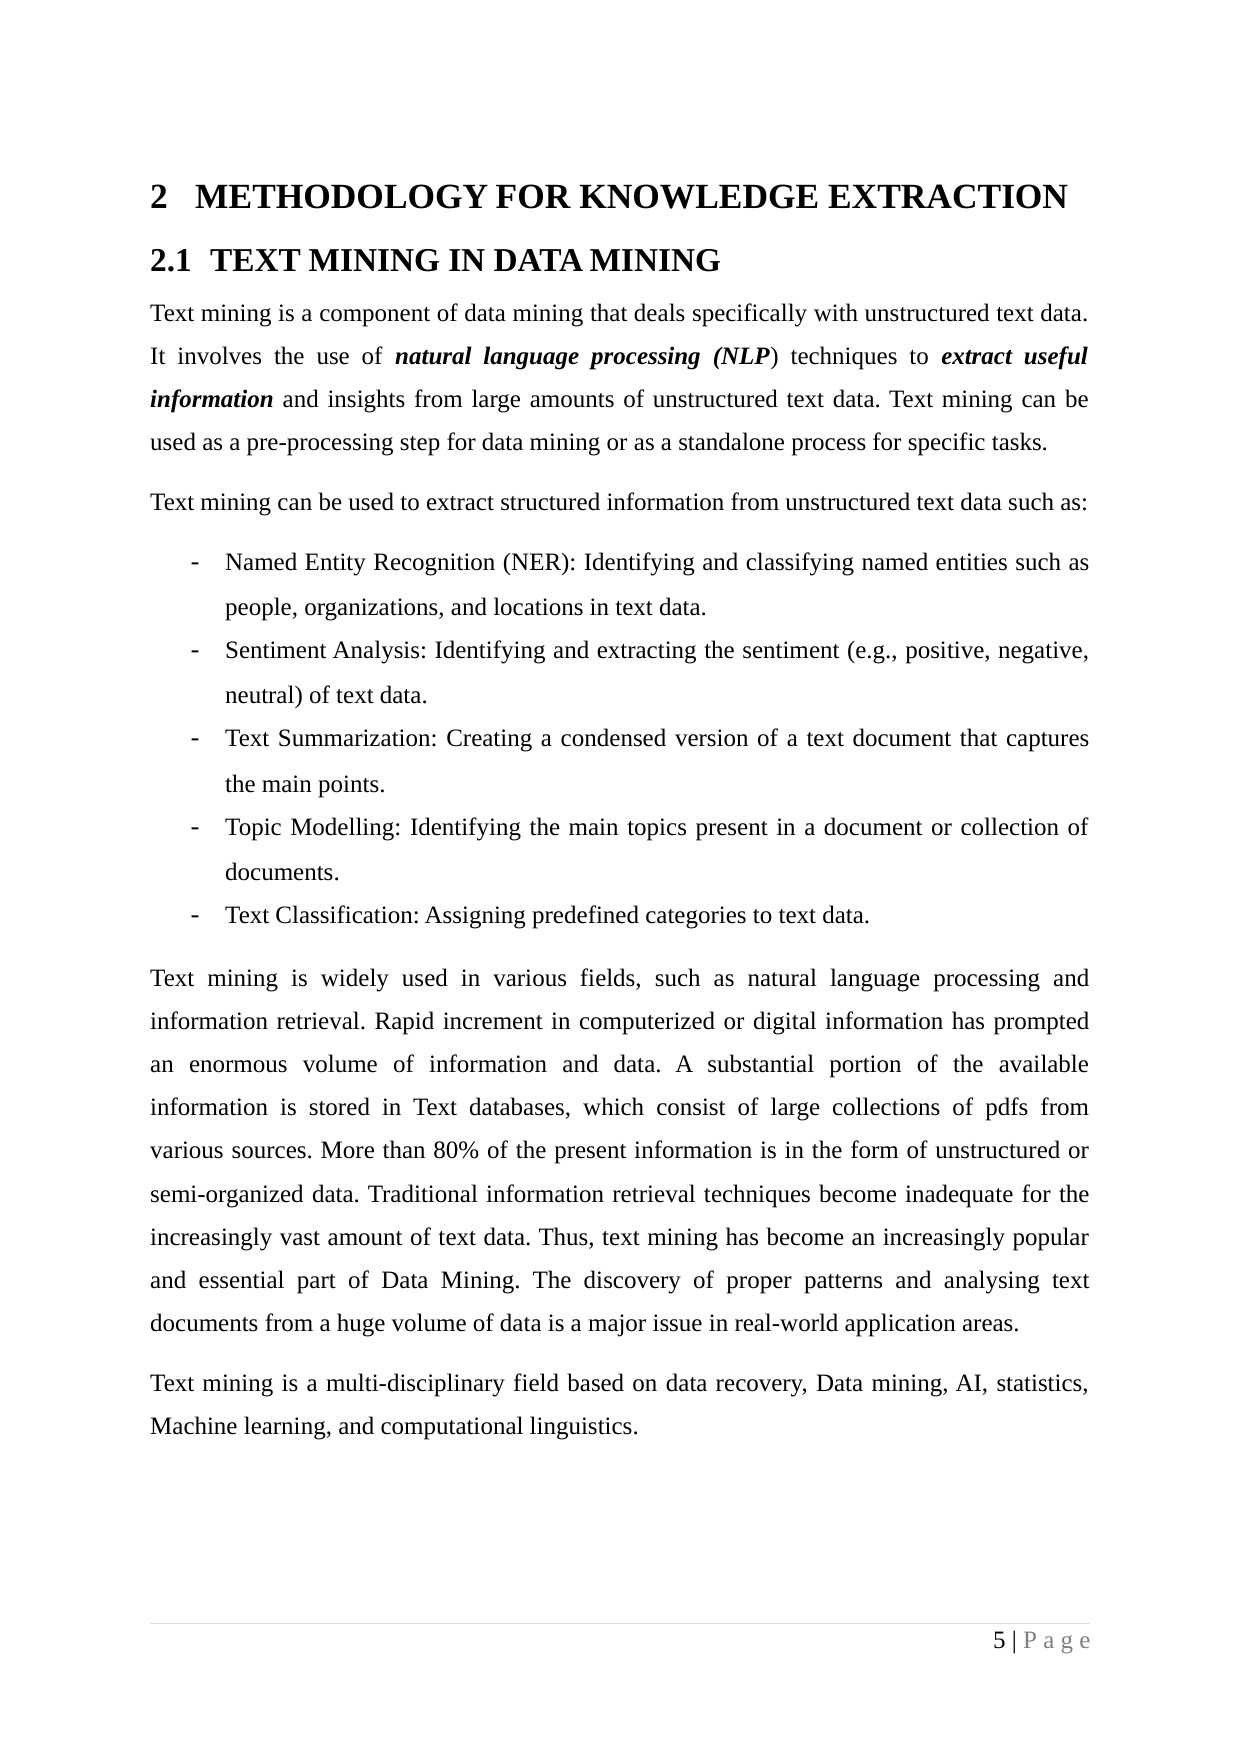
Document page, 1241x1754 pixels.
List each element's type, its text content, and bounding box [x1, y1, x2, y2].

text Text mining is widely used in various fields, such as natural language processing and information retrieval. Rapid increment in computerized or digital information has prompted an enormous volume of information and data. A substantial portion of the available information is stored in Text databases, which consist of large collections of pdfs from various sources. More than 80% of the present information is in the form of unstructured or semi-organized data. Traditional information retrieval techniques become inadequate for the increasingly vast amount of text data. Thus, text mining has become an increasingly popular and essential part of Data Mining. The discovery of proper patterns and analysing text documents from a huge volume of data is a major issue in real-world application areas. [150, 963, 1090, 1337]
subtitle TEXT MINING IN DATA MINING [150, 240, 1090, 279]
list Named Entity Recognition (NER): Identifying and classifying named entities such as people, organizations, and locations in text data. [187, 547, 1090, 621]
list Sentiment Analysis: Identifying and extracting the sentiment (e.g., positive, negative, neutral) of text data. [187, 635, 1090, 709]
list Text Summarization: Creating a condensed version of a text document that captures the main points. [187, 723, 1090, 797]
text Text mining is a component of data mining that deals specifically with unstructured text data. It involves the use of natural language processing (NLP) techniques to extract useful information and insights from large amounts of unstructured text data. Text mining can be used as a pre-processing step for data mining or as a standalone process for specific tasks. [150, 298, 1090, 456]
list Topic Modelling: Identifying the main topics present in a document or collection of documents. [187, 812, 1090, 886]
text Text mining is a multi-disciplinary field based on data recovery, Data mining, AI, statistics, Machine learning, and computational linguistics. [150, 1368, 1090, 1440]
text Text mining can be used to extract structured information from unstructured text data such as: [150, 487, 1090, 516]
subtitle METHODOLOGY FOR KNOWLEDGE EXTRACTION [150, 175, 1090, 216]
list Text Classification: Assigning predefined categories to text data. [187, 900, 1090, 931]
